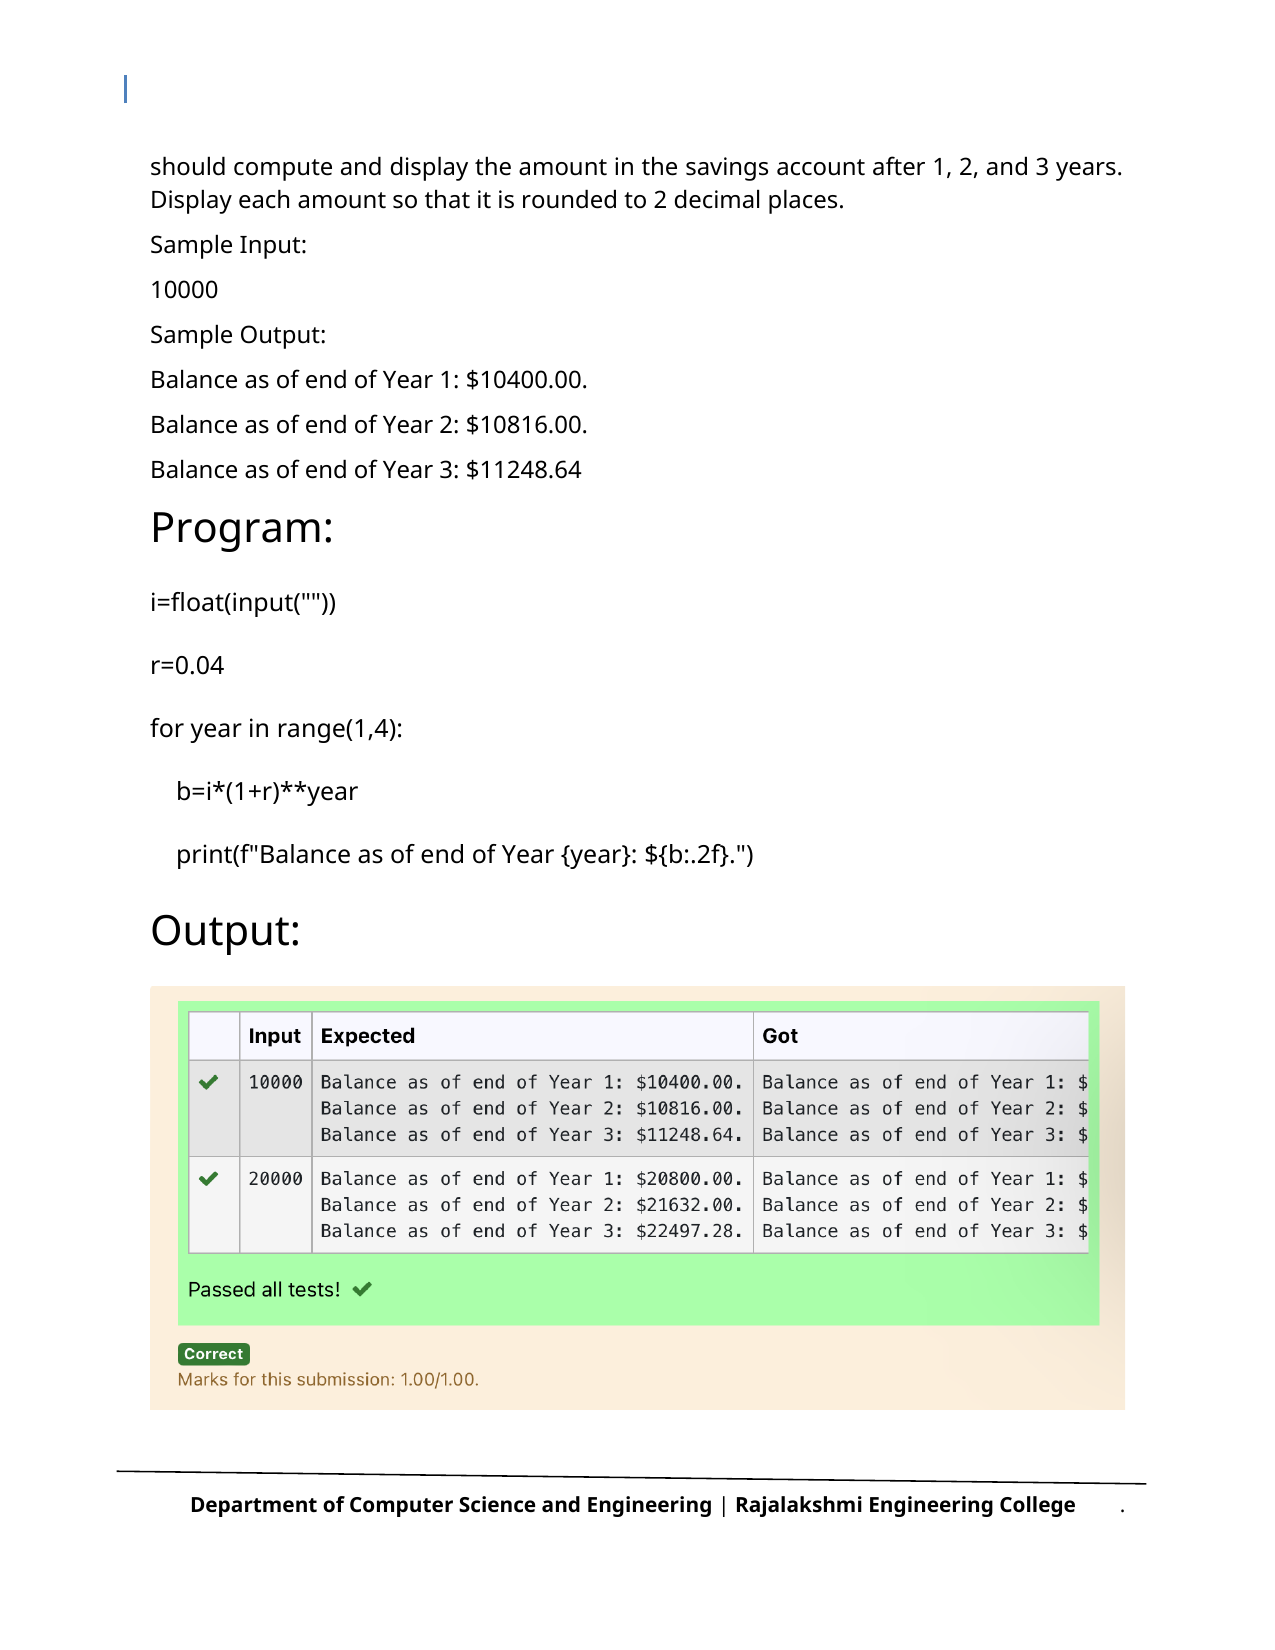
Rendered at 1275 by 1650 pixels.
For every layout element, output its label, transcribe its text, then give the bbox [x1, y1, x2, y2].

text Balance as of end of Year 3: $11248.64 [150, 453, 1125, 486]
text i=float(input("")) [150, 584, 1125, 618]
text Program: [150, 498, 1125, 555]
text Sample Output: [150, 318, 1125, 351]
picture [150, 986, 1125, 1410]
text Balance as of end of Year 2: $10816.00. [150, 408, 1125, 441]
text Balance as of end of Year 1: $10400.00. [150, 363, 1125, 396]
text Sample Input: [150, 228, 1125, 260]
text r=0.04 [150, 647, 1125, 682]
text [150, 150, 1125, 215]
text b=i*(1+r)**year [150, 774, 1125, 808]
text for year in range(1,4): [150, 711, 1125, 745]
text print(f"Balance as of end of Year {year}: ${b:.2f}.") [150, 837, 1125, 871]
text 10000 [150, 273, 1125, 305]
text Output: [150, 900, 1125, 957]
